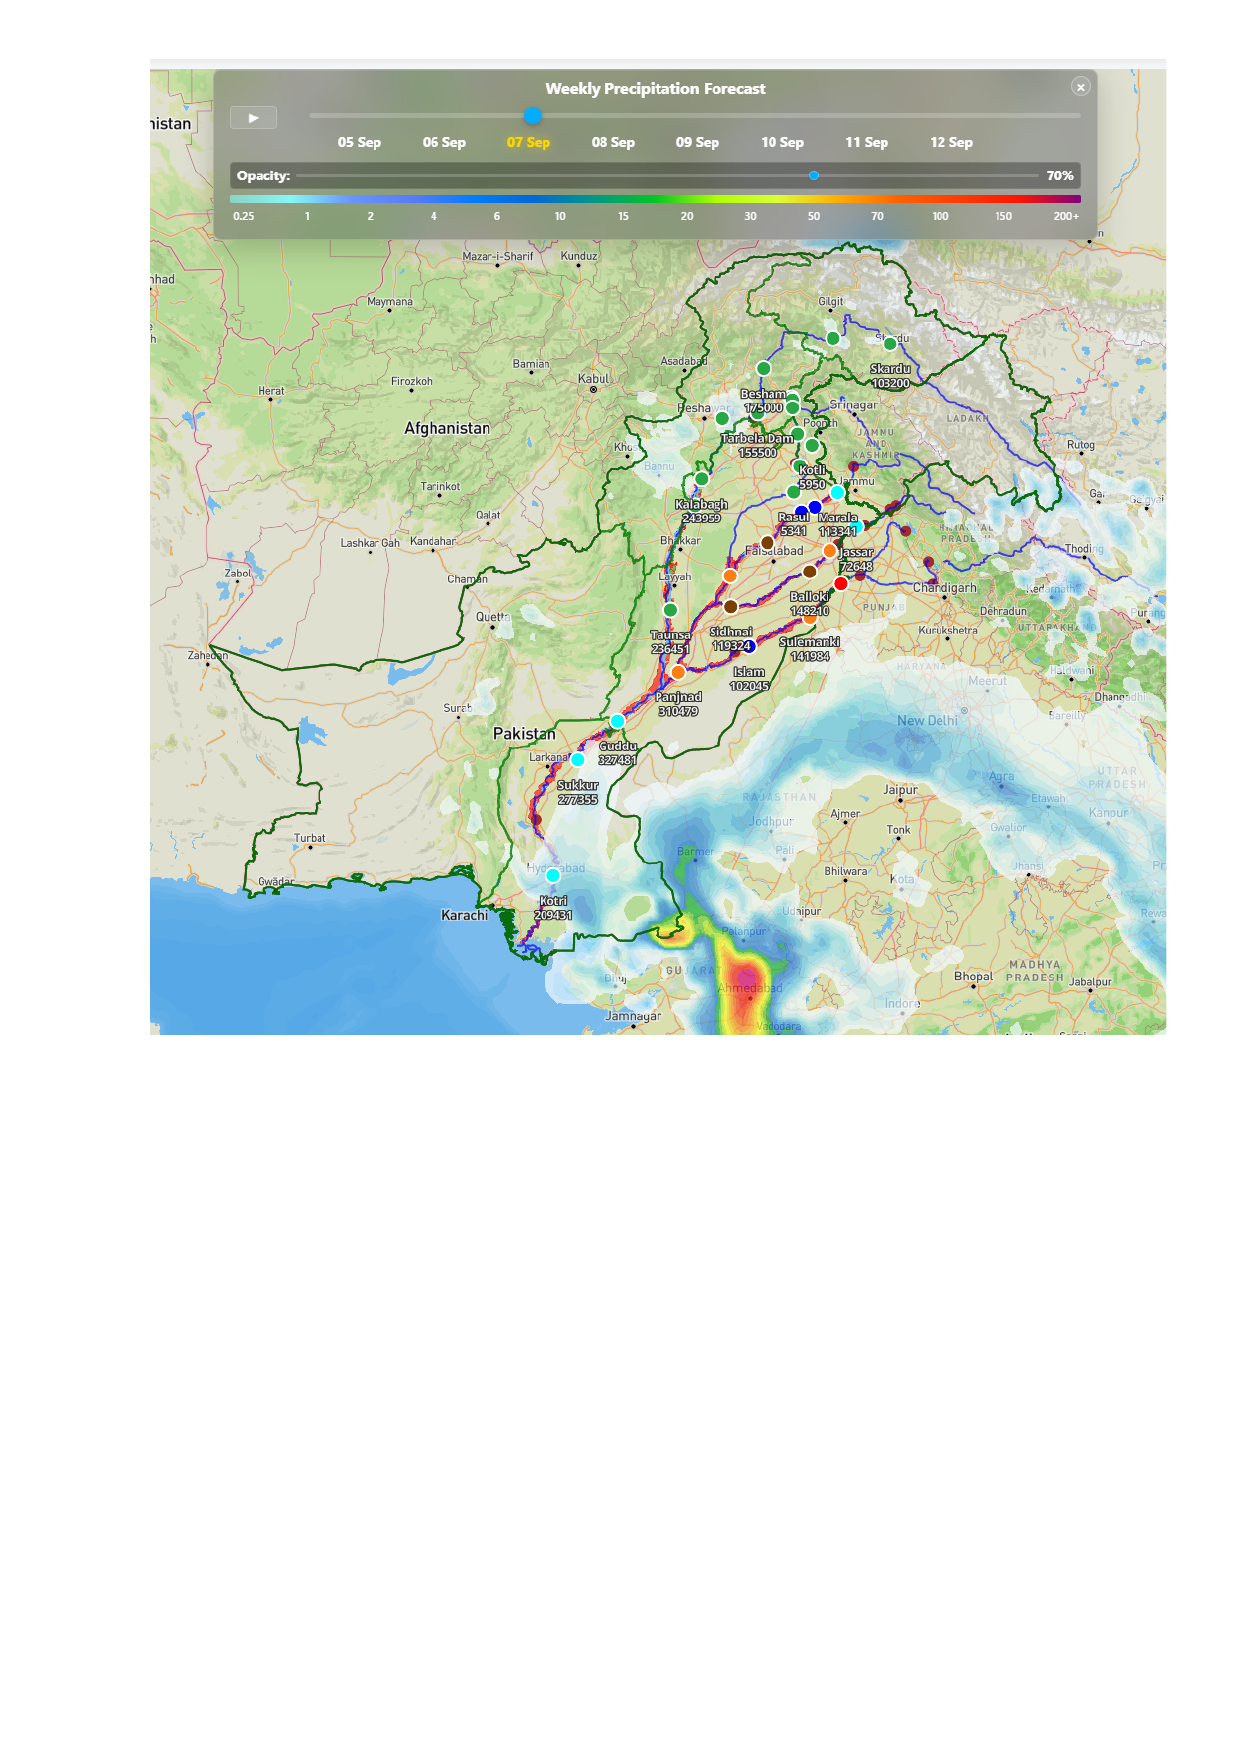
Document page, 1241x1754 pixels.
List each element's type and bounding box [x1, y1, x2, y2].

picture [150, 59, 1167, 1035]
